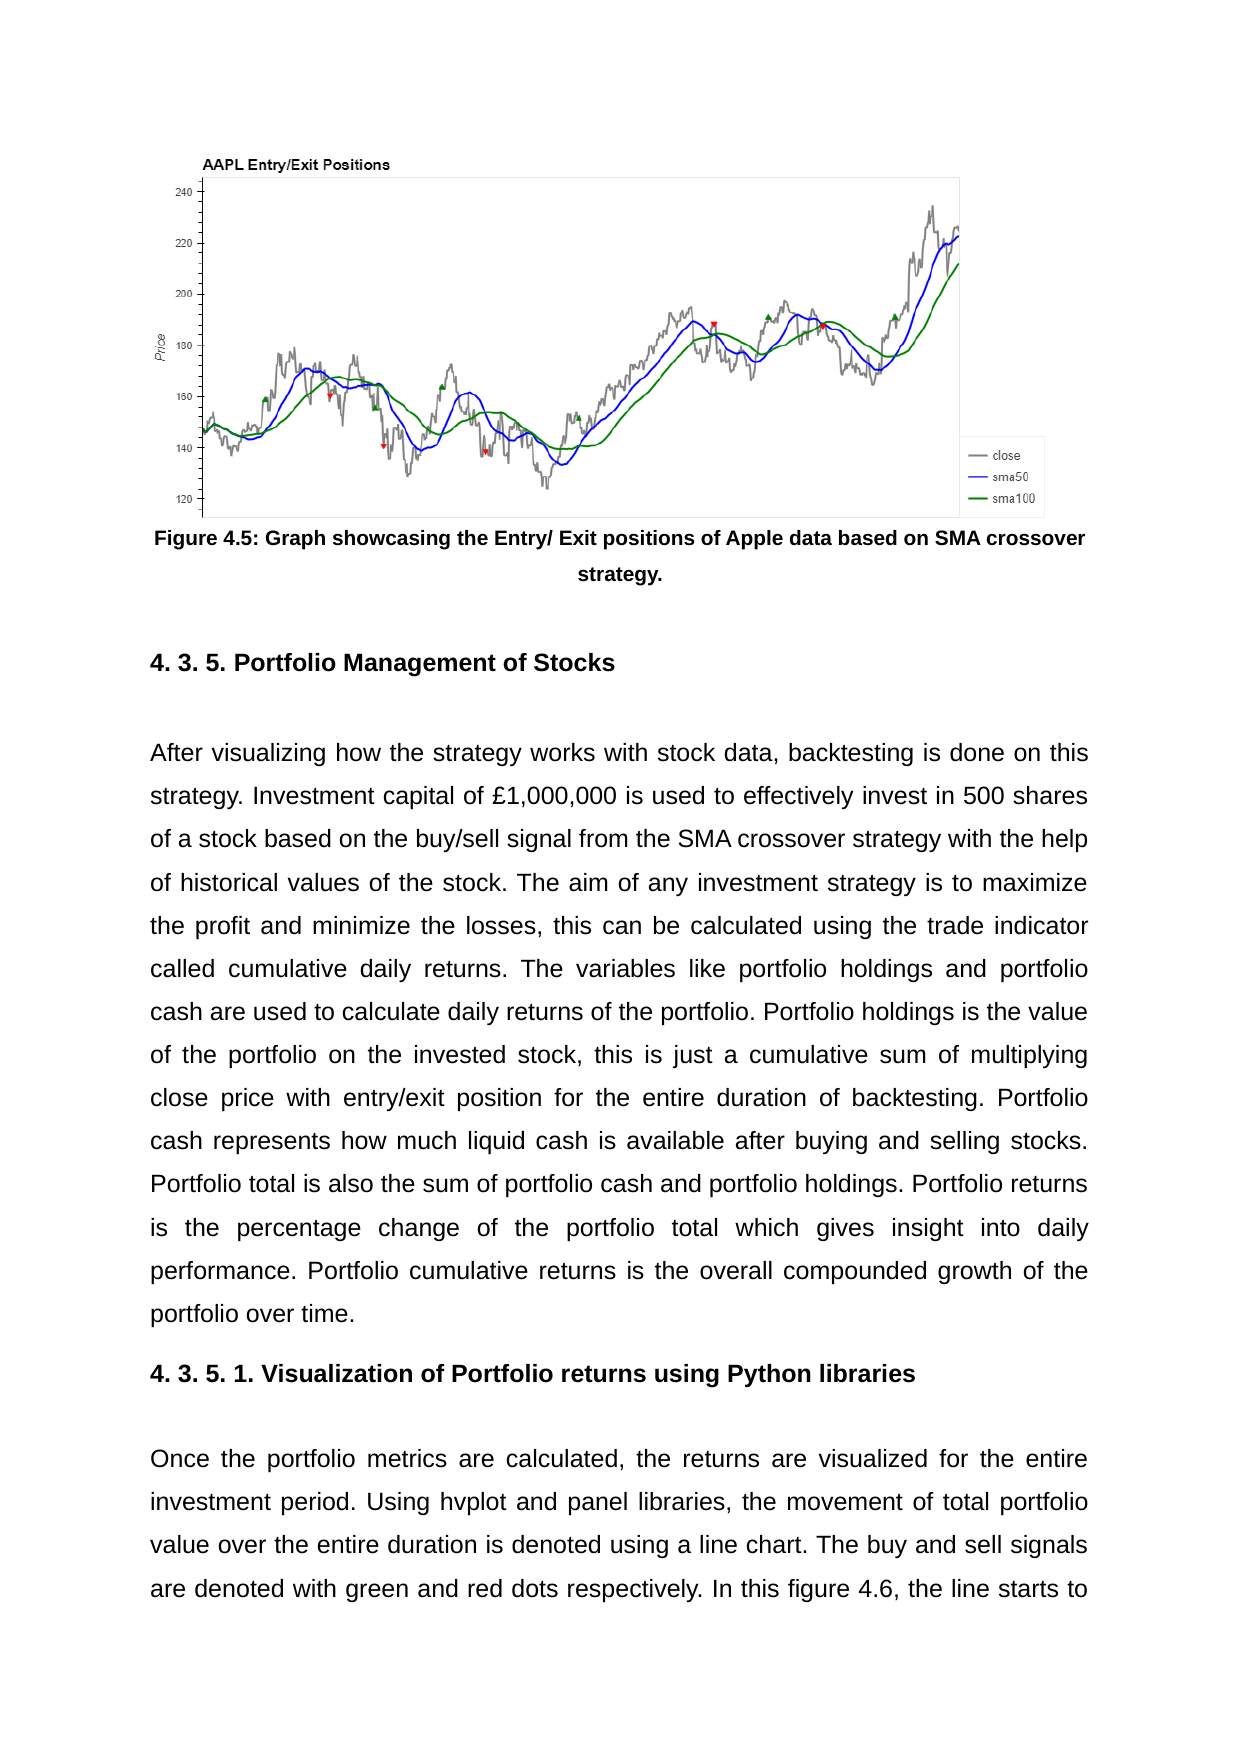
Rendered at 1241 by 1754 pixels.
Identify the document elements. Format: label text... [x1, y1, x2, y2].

subtitle Portfolio Management of Stocks [150, 648, 1090, 677]
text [150, 1444, 1090, 1602]
picture [150, 150, 1091, 526]
text After visualizing how the strategy works with stock data, backtesting is done on this strategy. Investment capital of £1,000,000 is used to effectively invest in 500 shares of a stock based on the buy/sell signal from the SMA crossover strategy with the help of historical values of the stock. The aim of any investment strategy is to maximize the profit and minimize the losses, this can be calculated using the trade indicator called cumulative daily returns. The variables like portfolio holdings and portfolio cash are used to calculate daily returns of the portfolio. Portfolio holdings is the value of the portfolio on the invested stock, this is just a cumulative sum of multiplying close price with entry/exit position for the entire duration of backtesting. Portfolio cash represents how much liquid cash is available after buying and selling stocks. Portfolio total is also the sum of portfolio cash and portfolio holdings. Portfolio returns is the percentage change of the portfolio total which gives insight into daily performance. Portfolio cumulative returns is the overall compounded growth of the portfolio over time. [150, 738, 1090, 1327]
text Figure 4.5: Graph showcasing the Entry/ Exit positions of Apple data based on SMA crossover strategy. [150, 526, 1090, 586]
subtitle Visualization of Portfolio returns using Python libraries [150, 1358, 1090, 1387]
